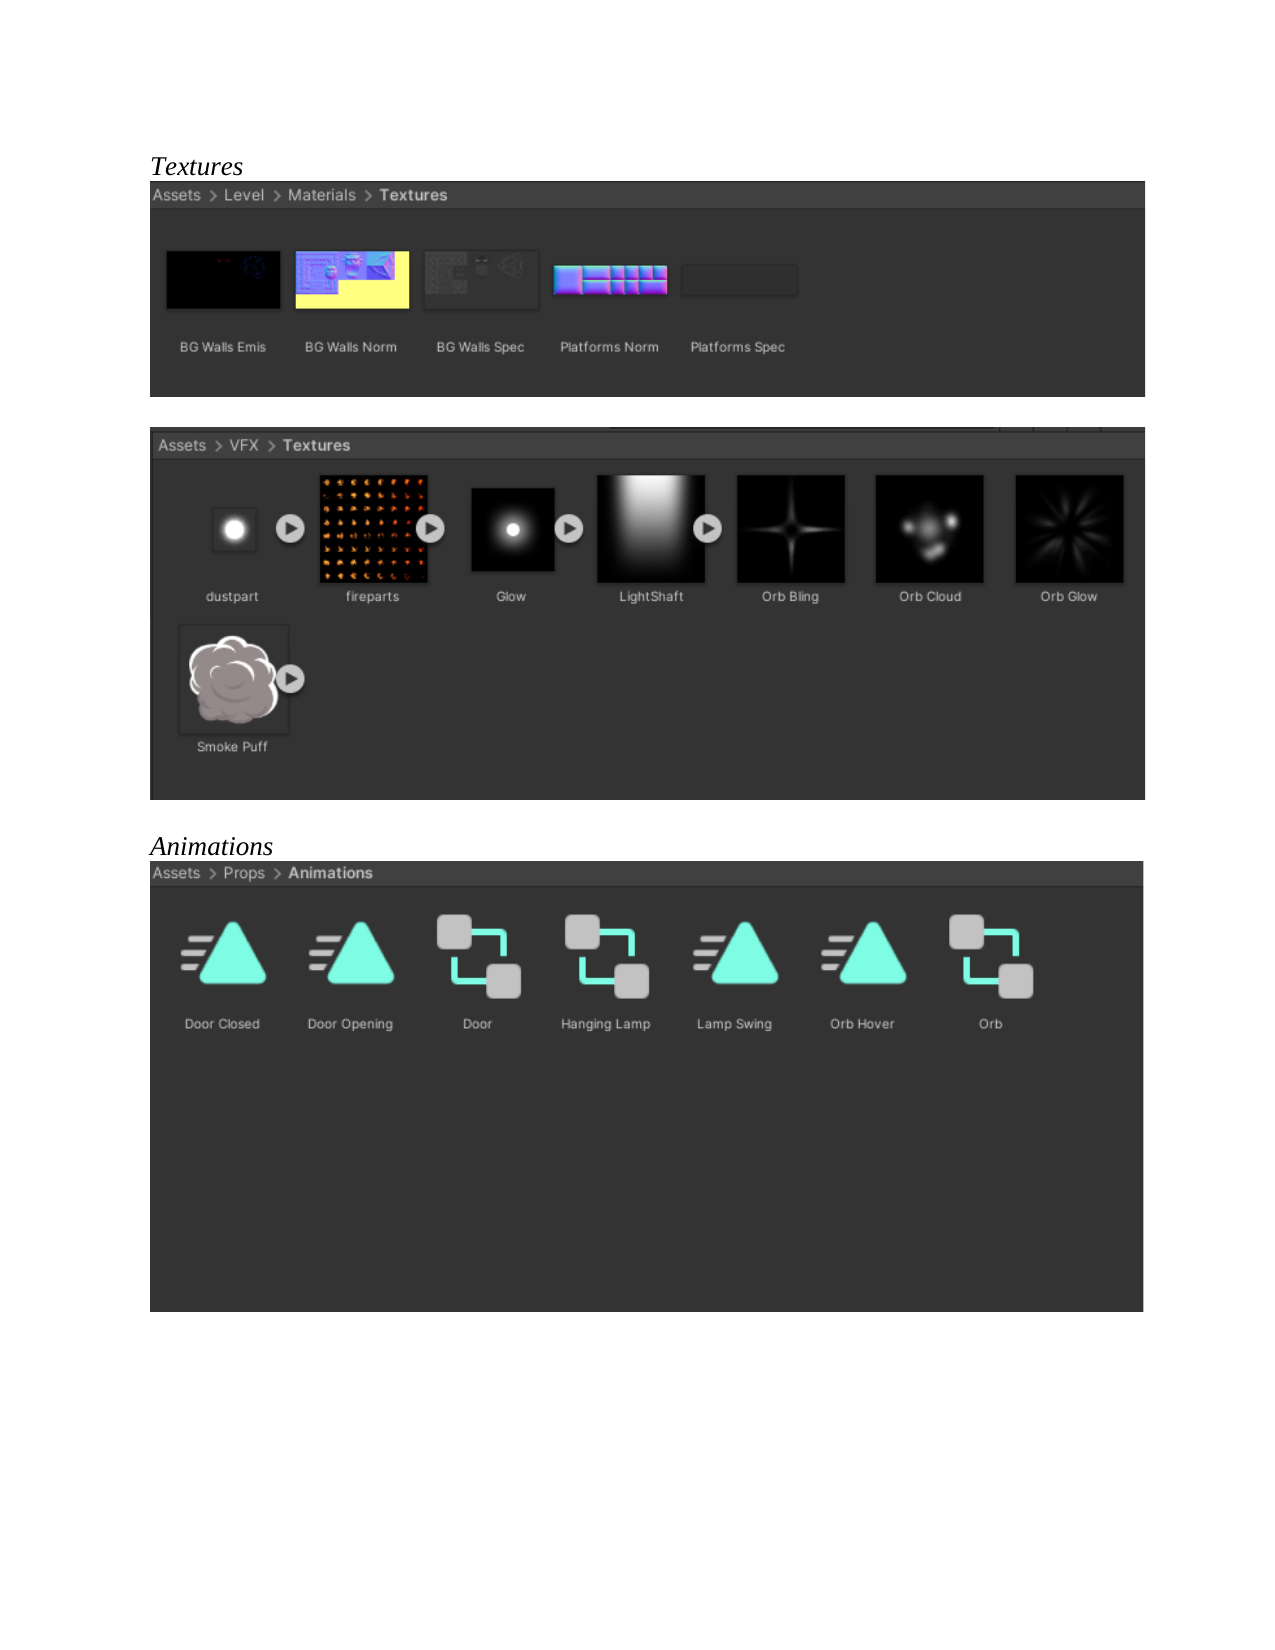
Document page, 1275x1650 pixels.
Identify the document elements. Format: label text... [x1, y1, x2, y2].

picture [150, 427, 1146, 800]
picture [150, 181, 1146, 397]
text Animations [150, 830, 1125, 861]
text Textures [150, 150, 1125, 181]
picture [150, 861, 1144, 1312]
